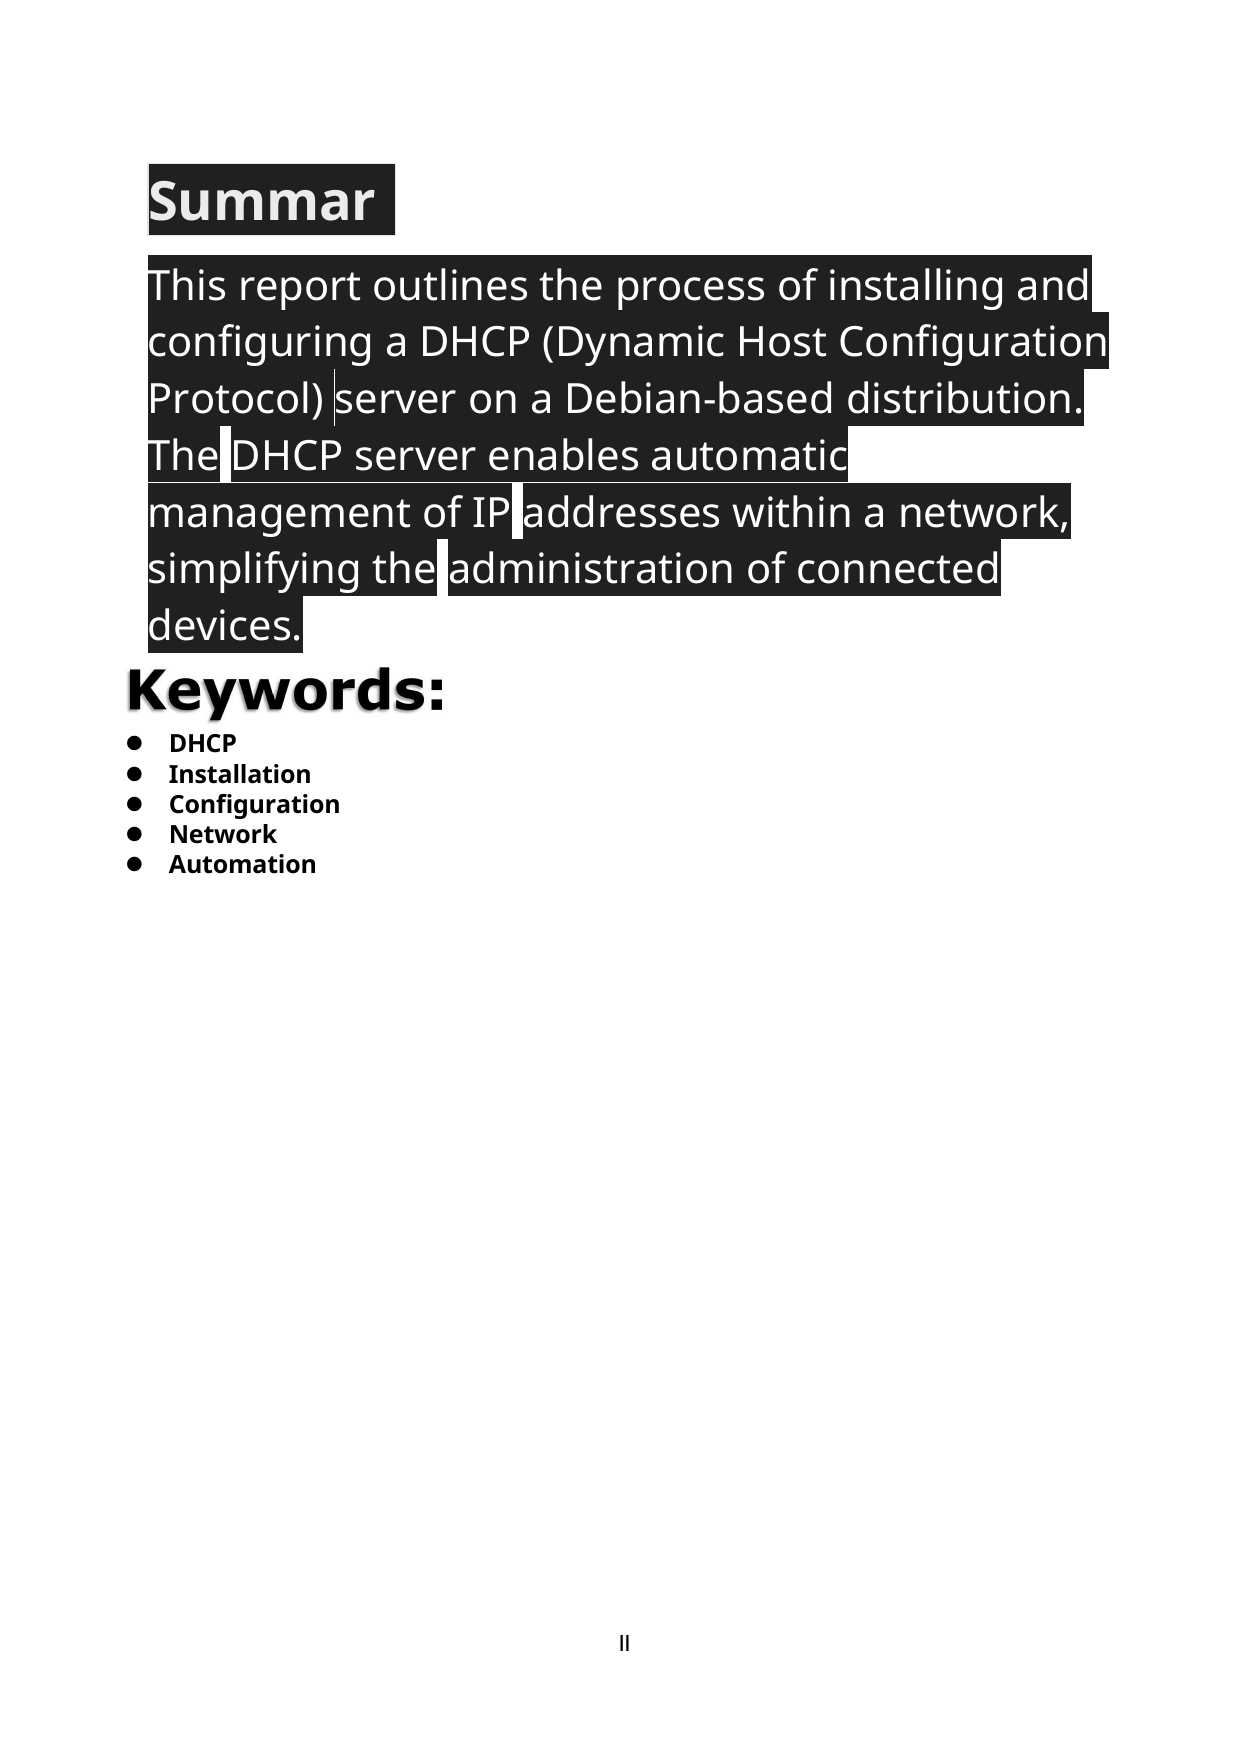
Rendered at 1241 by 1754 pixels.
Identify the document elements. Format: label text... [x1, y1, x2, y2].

list Configuration [125, 789, 1240, 819]
list DHCP [125, 666, 1240, 759]
list Network [125, 819, 1240, 850]
text This report outlines the process of installing and configuring a DHCP (Dynamic Host Configuration Protocol) server on a Debian-based distribution. The DHCP server enables automatic management of IP addresses within a network, simplifying the administration of connected devices. [147, 255, 1116, 653]
list Installation [125, 759, 1240, 789]
list Automation [125, 850, 1240, 880]
